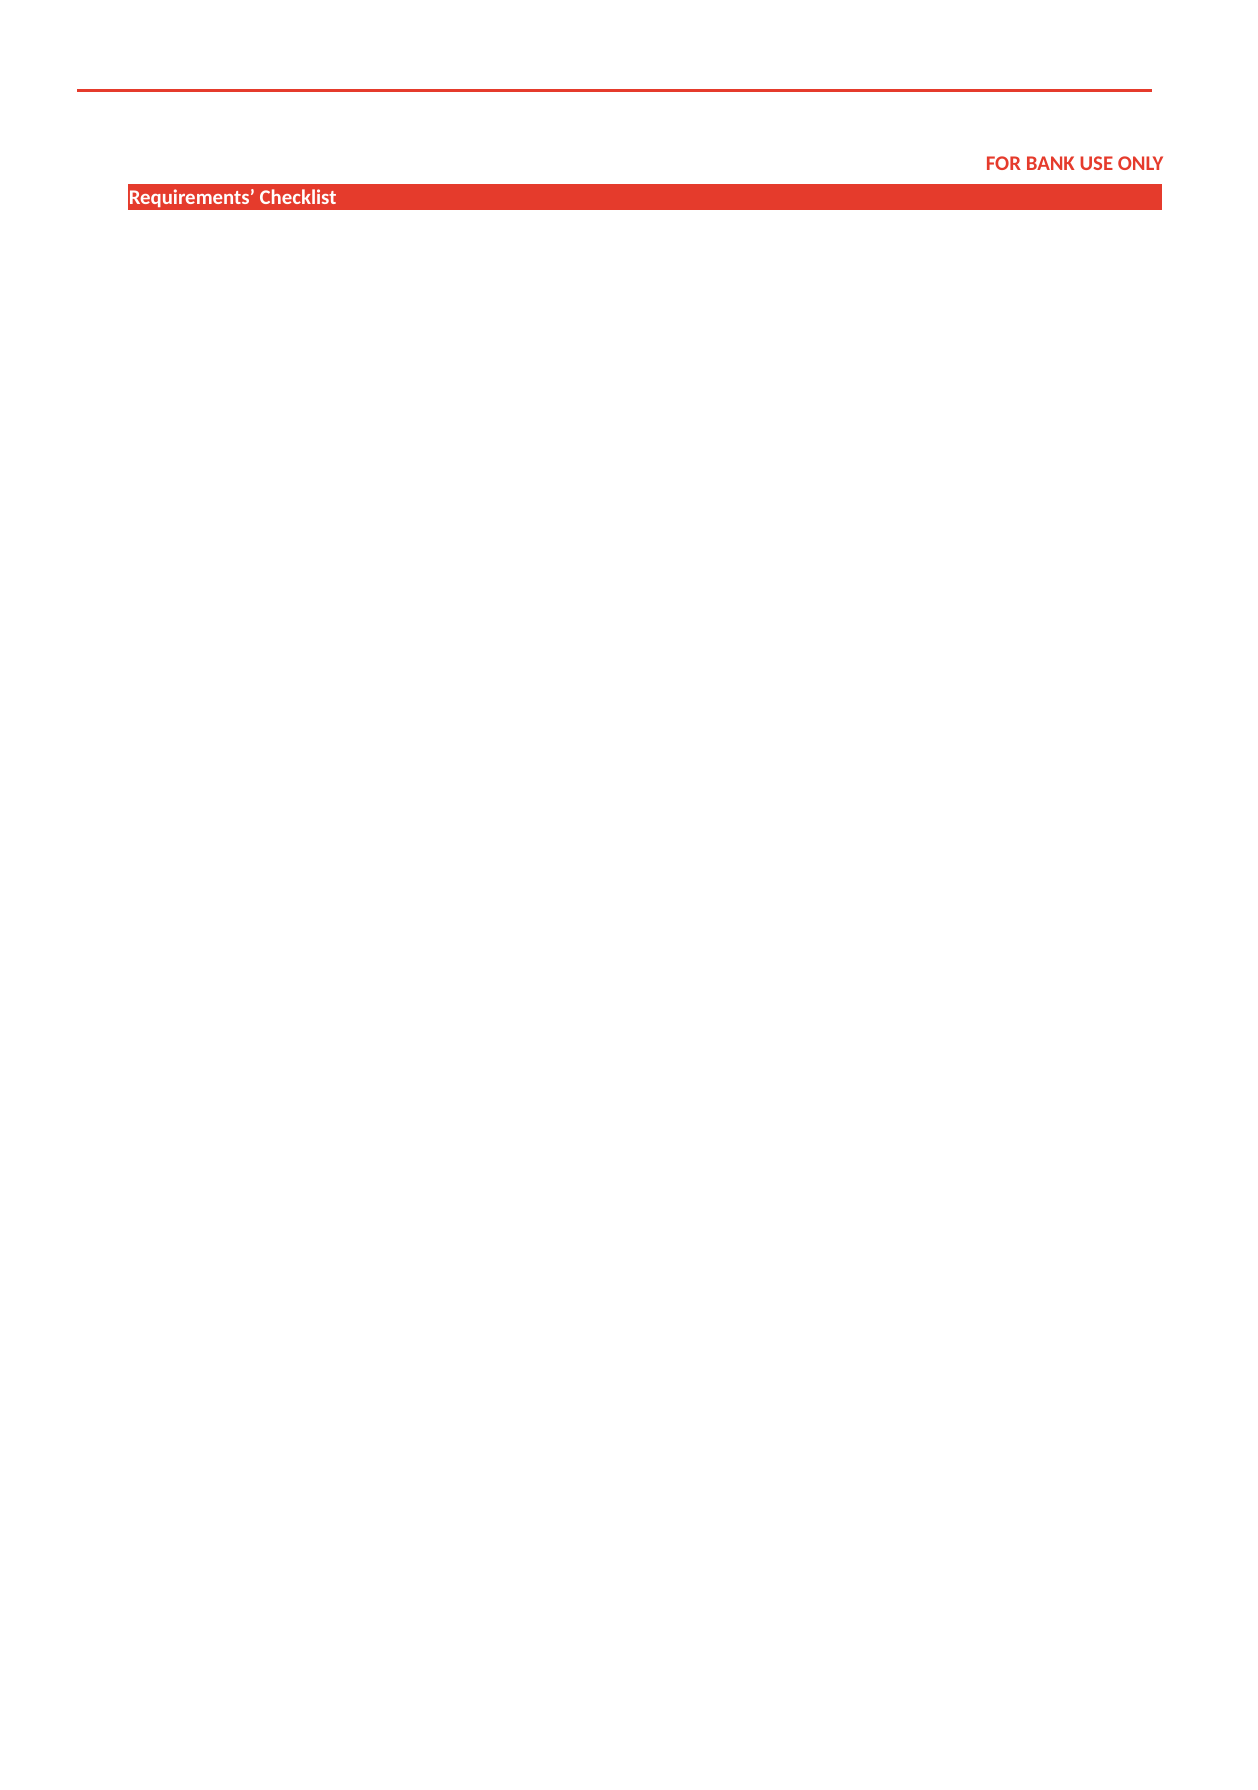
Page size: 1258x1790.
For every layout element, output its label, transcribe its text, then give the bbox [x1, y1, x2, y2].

text Requirements’ Checklist [128, 184, 1162, 210]
text FOR BANK USE ONLY [77, 150, 1163, 175]
